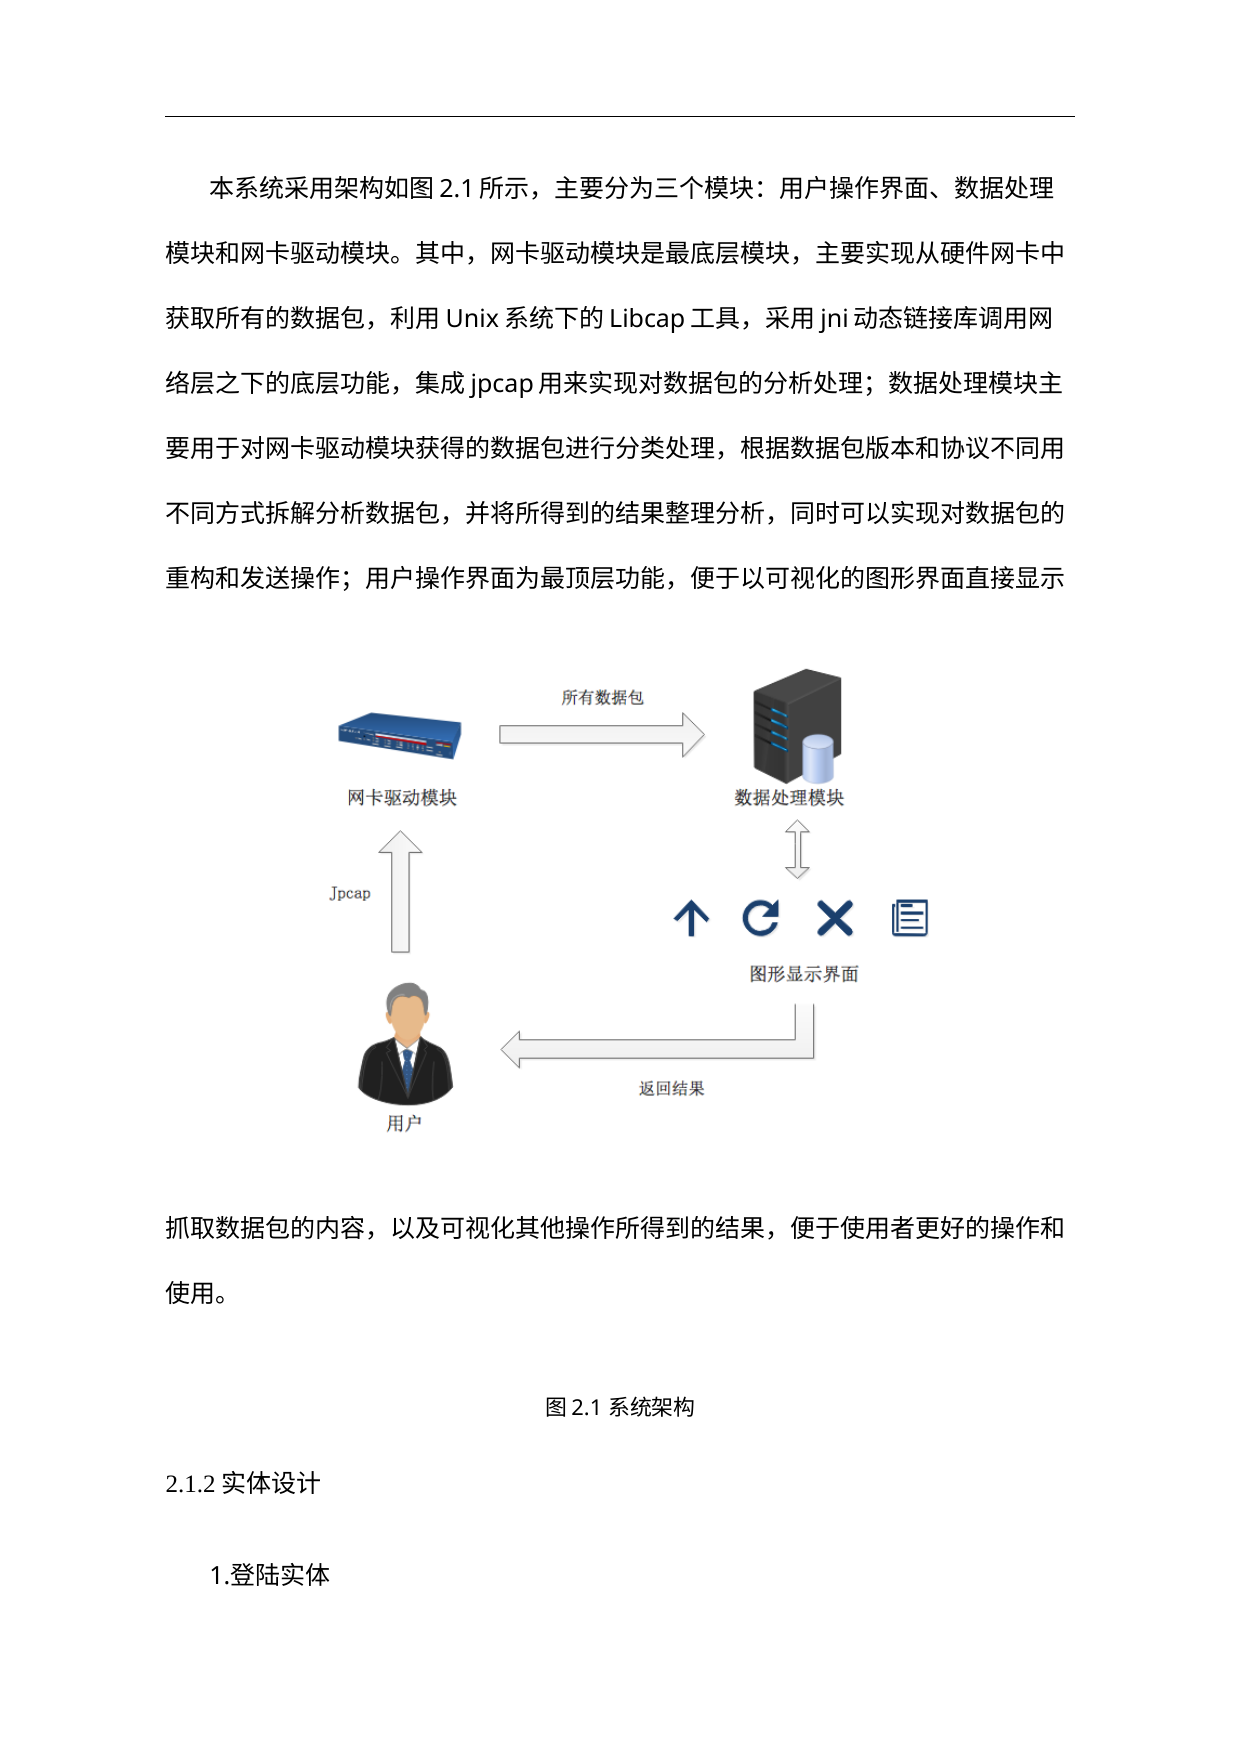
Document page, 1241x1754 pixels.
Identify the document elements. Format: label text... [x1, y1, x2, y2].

subtitle 2.1.2 实体设计 [165, 1449, 1075, 1514]
text 1.登陆实体 [165, 1541, 1075, 1606]
text 图2.1 系统架构 [165, 1389, 1075, 1422]
picture [269, 644, 1010, 1166]
